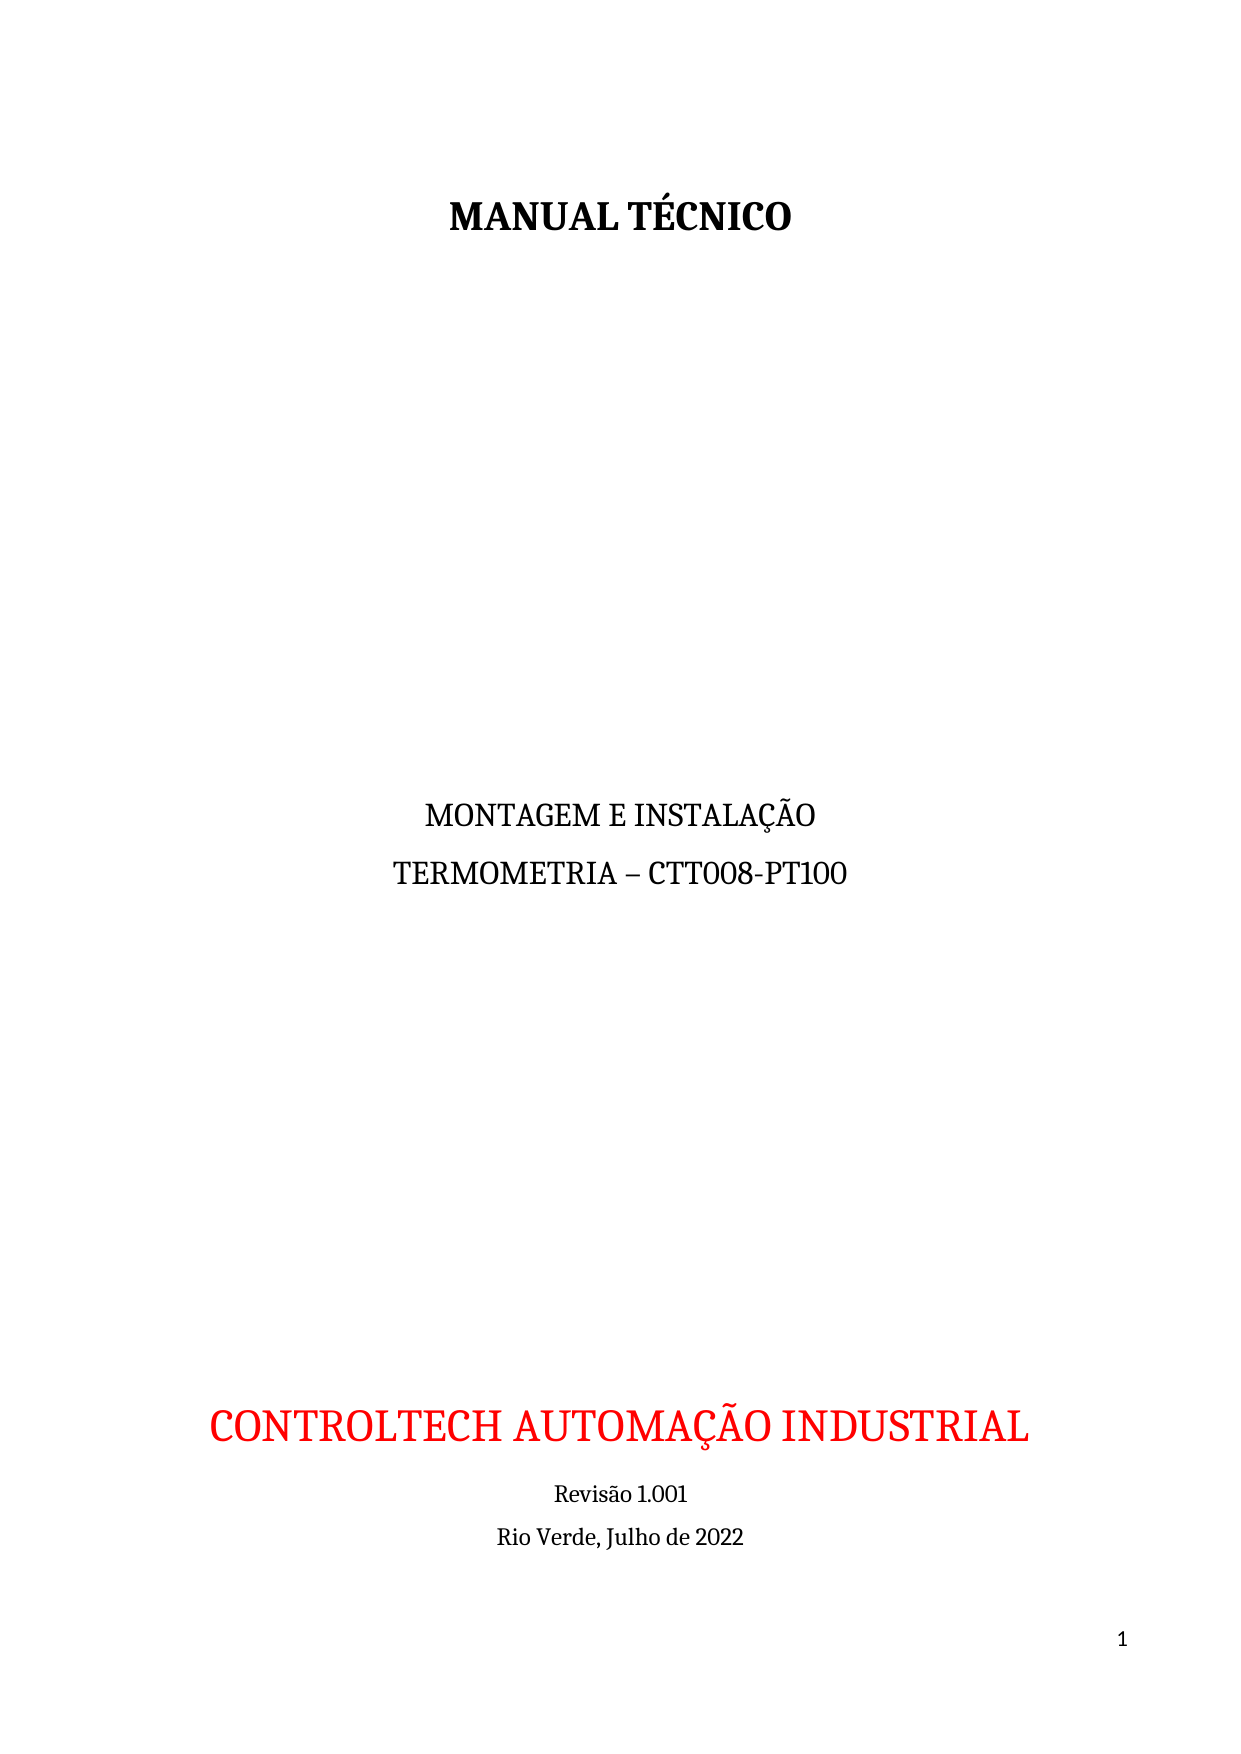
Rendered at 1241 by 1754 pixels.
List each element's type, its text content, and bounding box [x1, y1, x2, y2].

text MONTAGEM E INSTALAÇÃO [112, 797, 1128, 835]
text Revisão 1.001 [112, 1480, 1128, 1508]
text MANUAL TÉCNICO [112, 193, 1128, 241]
text CONTROLTECH AUTOMAÇÃO INDUSTRIAL [112, 1401, 1128, 1453]
text Rio Verde, Julho de 2022 [112, 1523, 1128, 1552]
text TERMOMETRIA – CTT008-PT100 [112, 854, 1128, 893]
